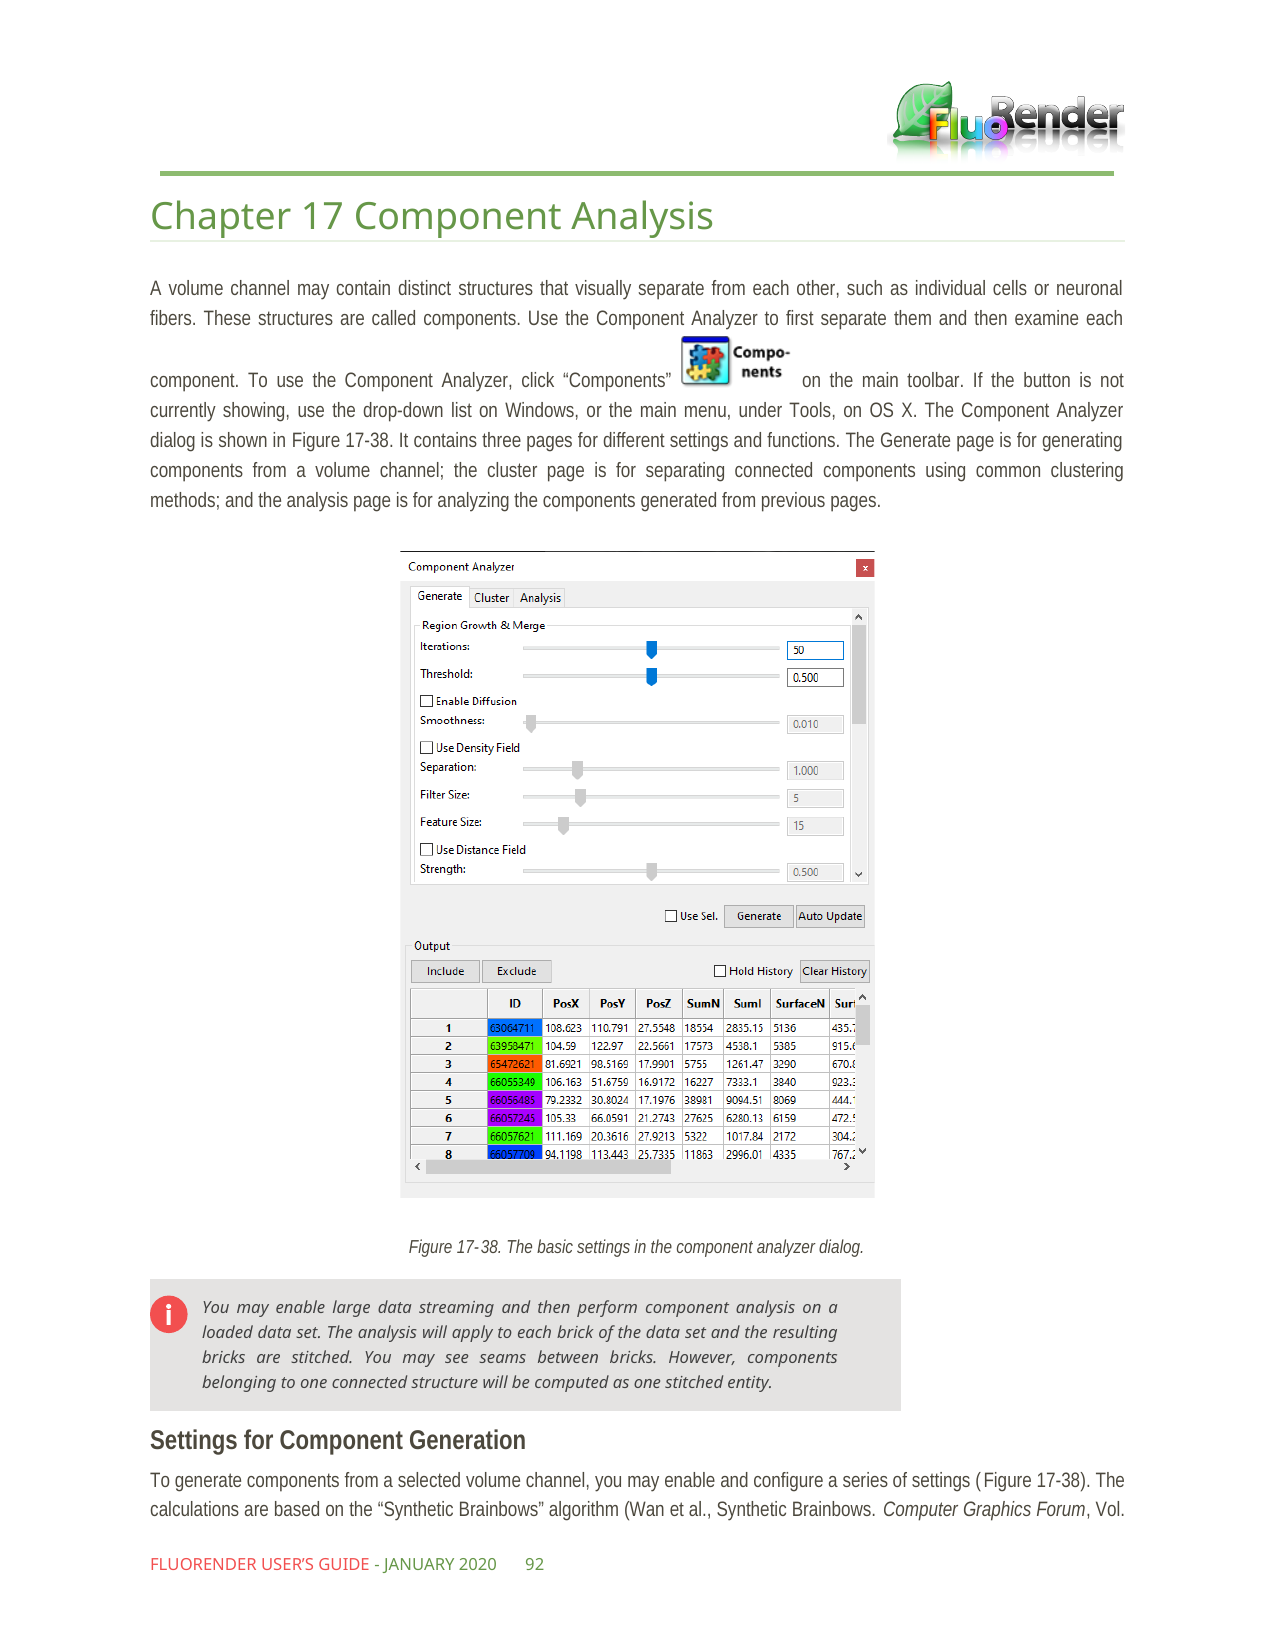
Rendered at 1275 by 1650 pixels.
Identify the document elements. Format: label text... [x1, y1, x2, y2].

subtitle Settings for Component Generation [150, 1424, 1125, 1455]
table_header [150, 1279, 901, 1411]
picture [400, 551, 875, 1198]
picture [887, 75, 1125, 165]
picture [680, 335, 794, 388]
subtitle Component Analysis [150, 189, 1125, 240]
